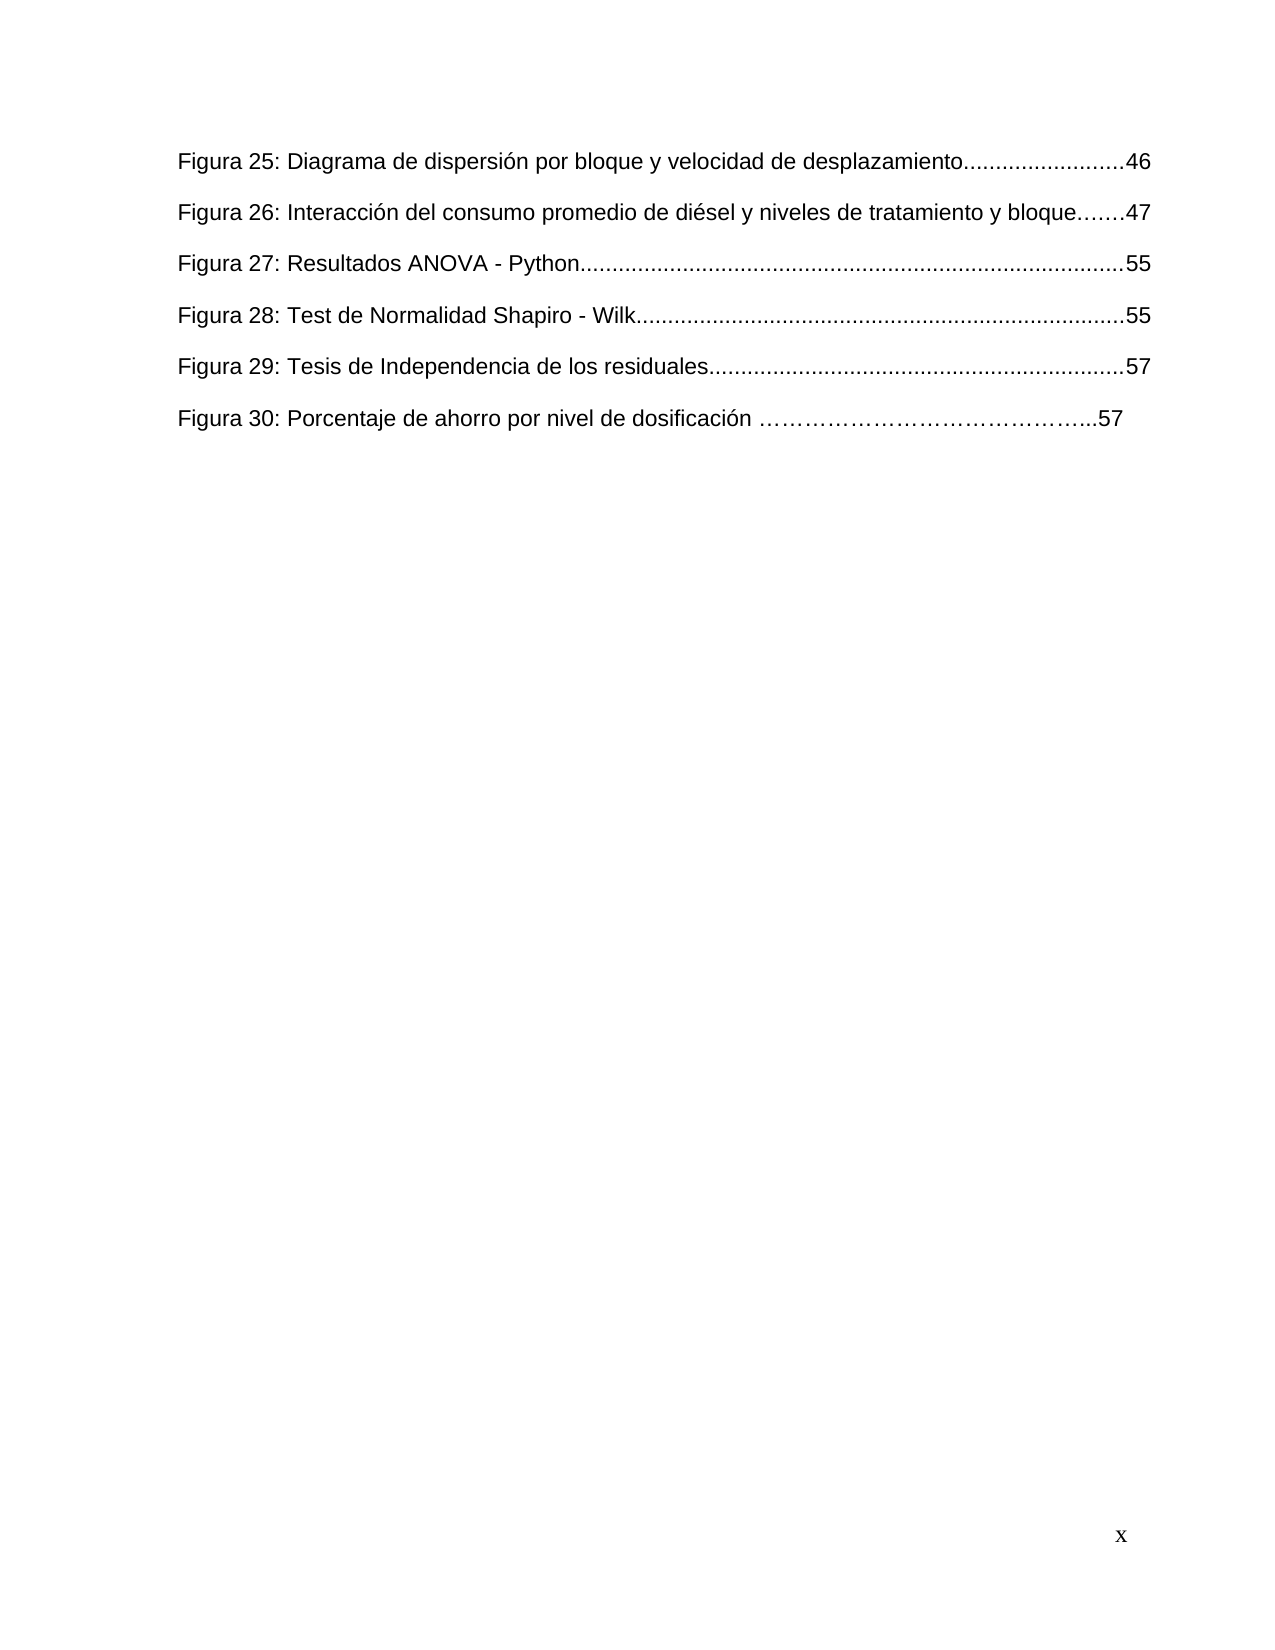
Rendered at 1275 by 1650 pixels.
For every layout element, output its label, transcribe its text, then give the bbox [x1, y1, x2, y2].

text Figura 30: Porcentaje de ahorro por nivel de dosificación ……………………………………...57 [177, 404, 1127, 431]
text Figura 27: Resultados ANOVA - Python 55 [177, 250, 1127, 277]
text Figura 26: Interacción del consumo promedio de diésel y niveles de tratamiento y bloque 47 [177, 199, 1127, 225]
text Figura 28: Test de Normalidad Shapiro - Wilk 55 [177, 302, 1127, 328]
text Figura 25: Diagrama de dispersión por bloque y velocidad de desplazamiento 46 [177, 148, 1127, 174]
text Figura 29: Tesis de Independencia de los residuales 57 [177, 353, 1127, 379]
